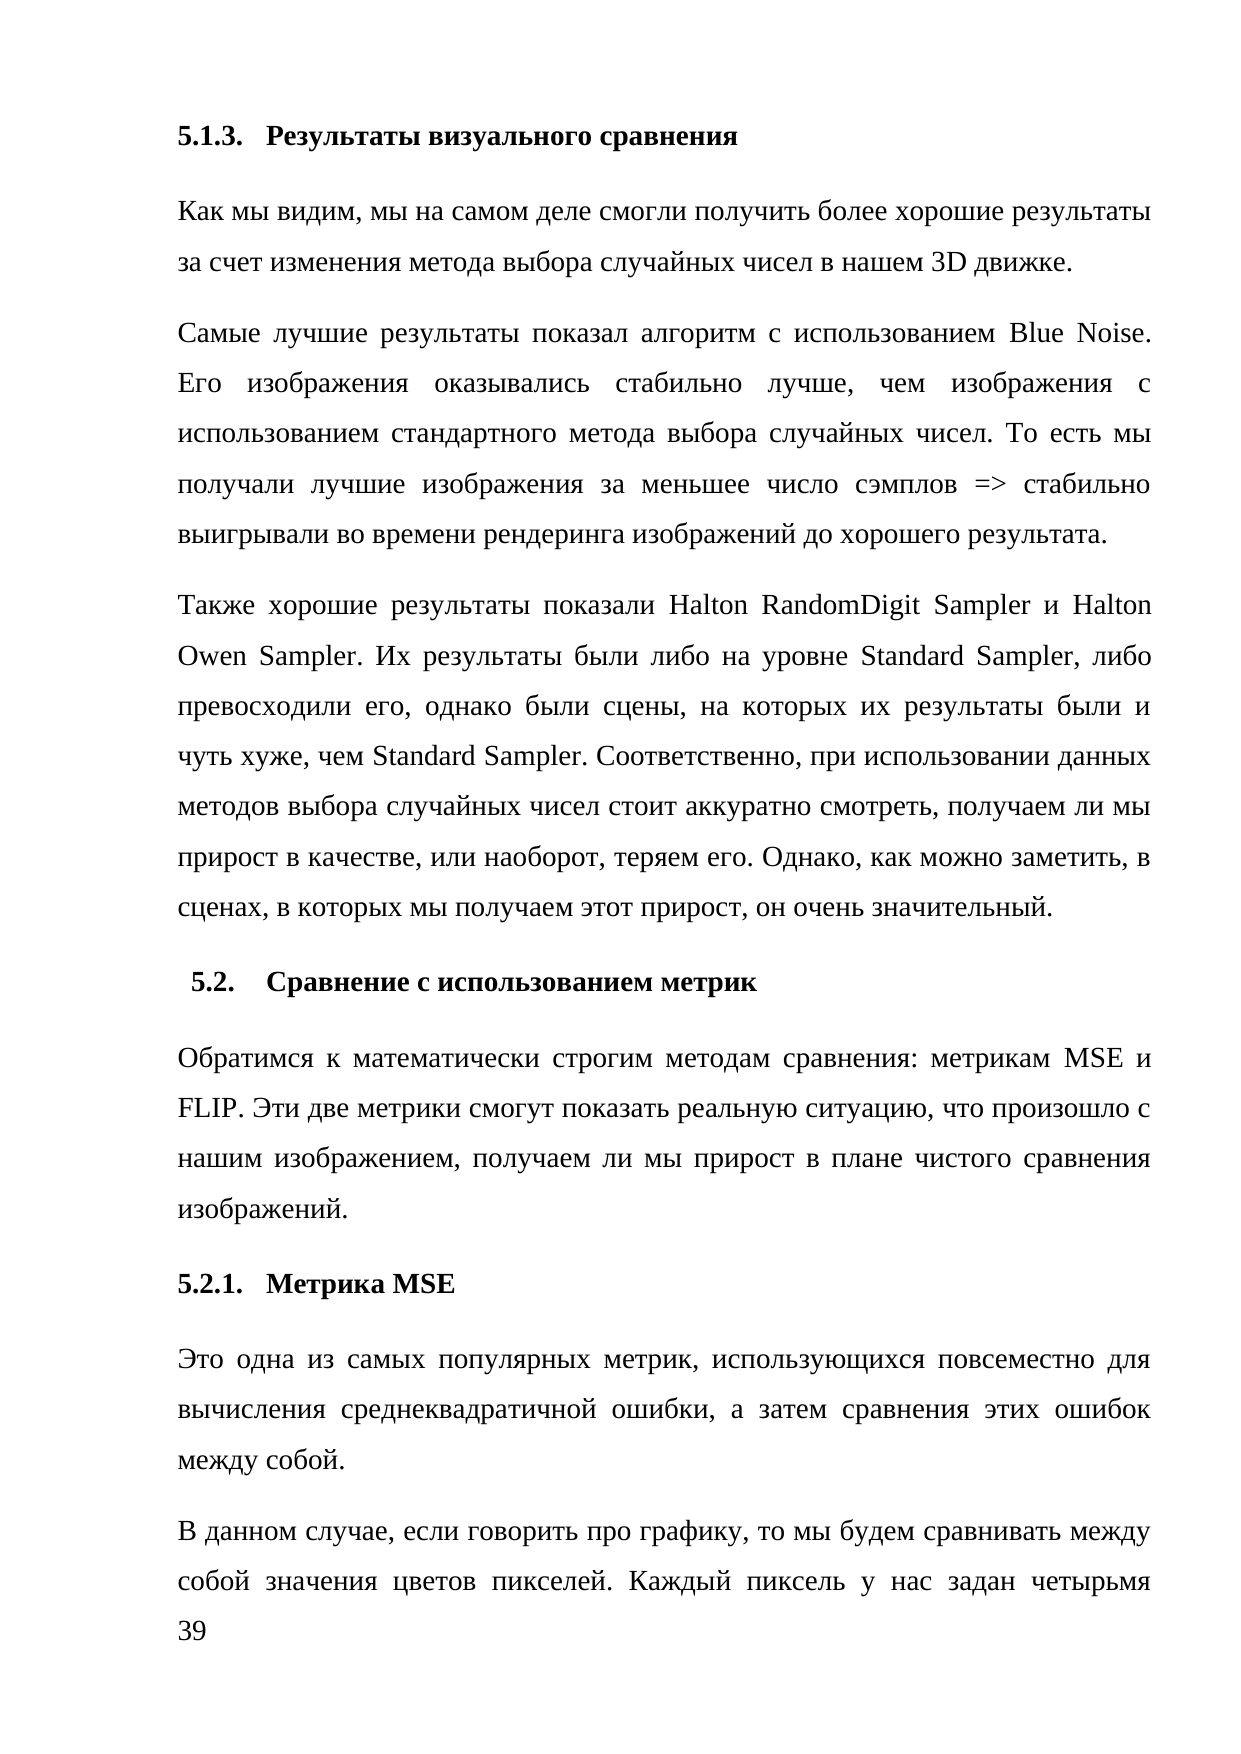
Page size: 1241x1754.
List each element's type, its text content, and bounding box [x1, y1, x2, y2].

text Как мы видим, мы на самом деле смогли получить более хорошие результаты за счет изменения метода выбора случайных чисел в нашем 3D движке. [177, 193, 1152, 277]
subtitle Метрика MSE [177, 1266, 1152, 1299]
subtitle Результаты визуального сравнения [177, 118, 1152, 152]
text Самые лучшие результаты показал алгоритм с использованием Blue Noise. Его изображения оказывались стабильно лучше, чем изображения с использованием стандартного метода выбора случайных чисел. То есть мы получали лучшие изображения за меньшее число сэмплов => стабильно выигрывали во времени рендеринга изображений до хорошего результата. [177, 315, 1152, 550]
text Также хорошие результаты показали Halton RandomDigit Sampler и Halton Owen Sampler. Их результаты были либо на уровне Standard Sampler, либо превосходили его, однако были сцены, на которых их результаты были и чуть хуже, чем Standard Sampler. Соответственно, при использовании данных методов выбора случайных чисел стоит аккуратно смотреть, получаем ли мы прирост в качестве, или наоборот, теряем его. Однако, как можно заметить, в сценах, в которых мы получаем этот прирост, он очень значительный. [177, 587, 1152, 923]
subtitle Сравнение с использованием метрик [191, 964, 1152, 998]
text Обратимся к математически строгим методам сравнения: метрикам MSE и FLIP. Эти две метрики смогут показать реальную ситуацию, что произошло с нашим изображением, получаем ли мы прирост в плане чистого сравнения изображений. [177, 1040, 1152, 1224]
text Это одна из самых популярных метрик, использующихся повсеместно для вычисления среднеквадратичной ошибки, а затем сравнения этих ошибок между собой. [177, 1341, 1152, 1476]
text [177, 1513, 1152, 1597]
